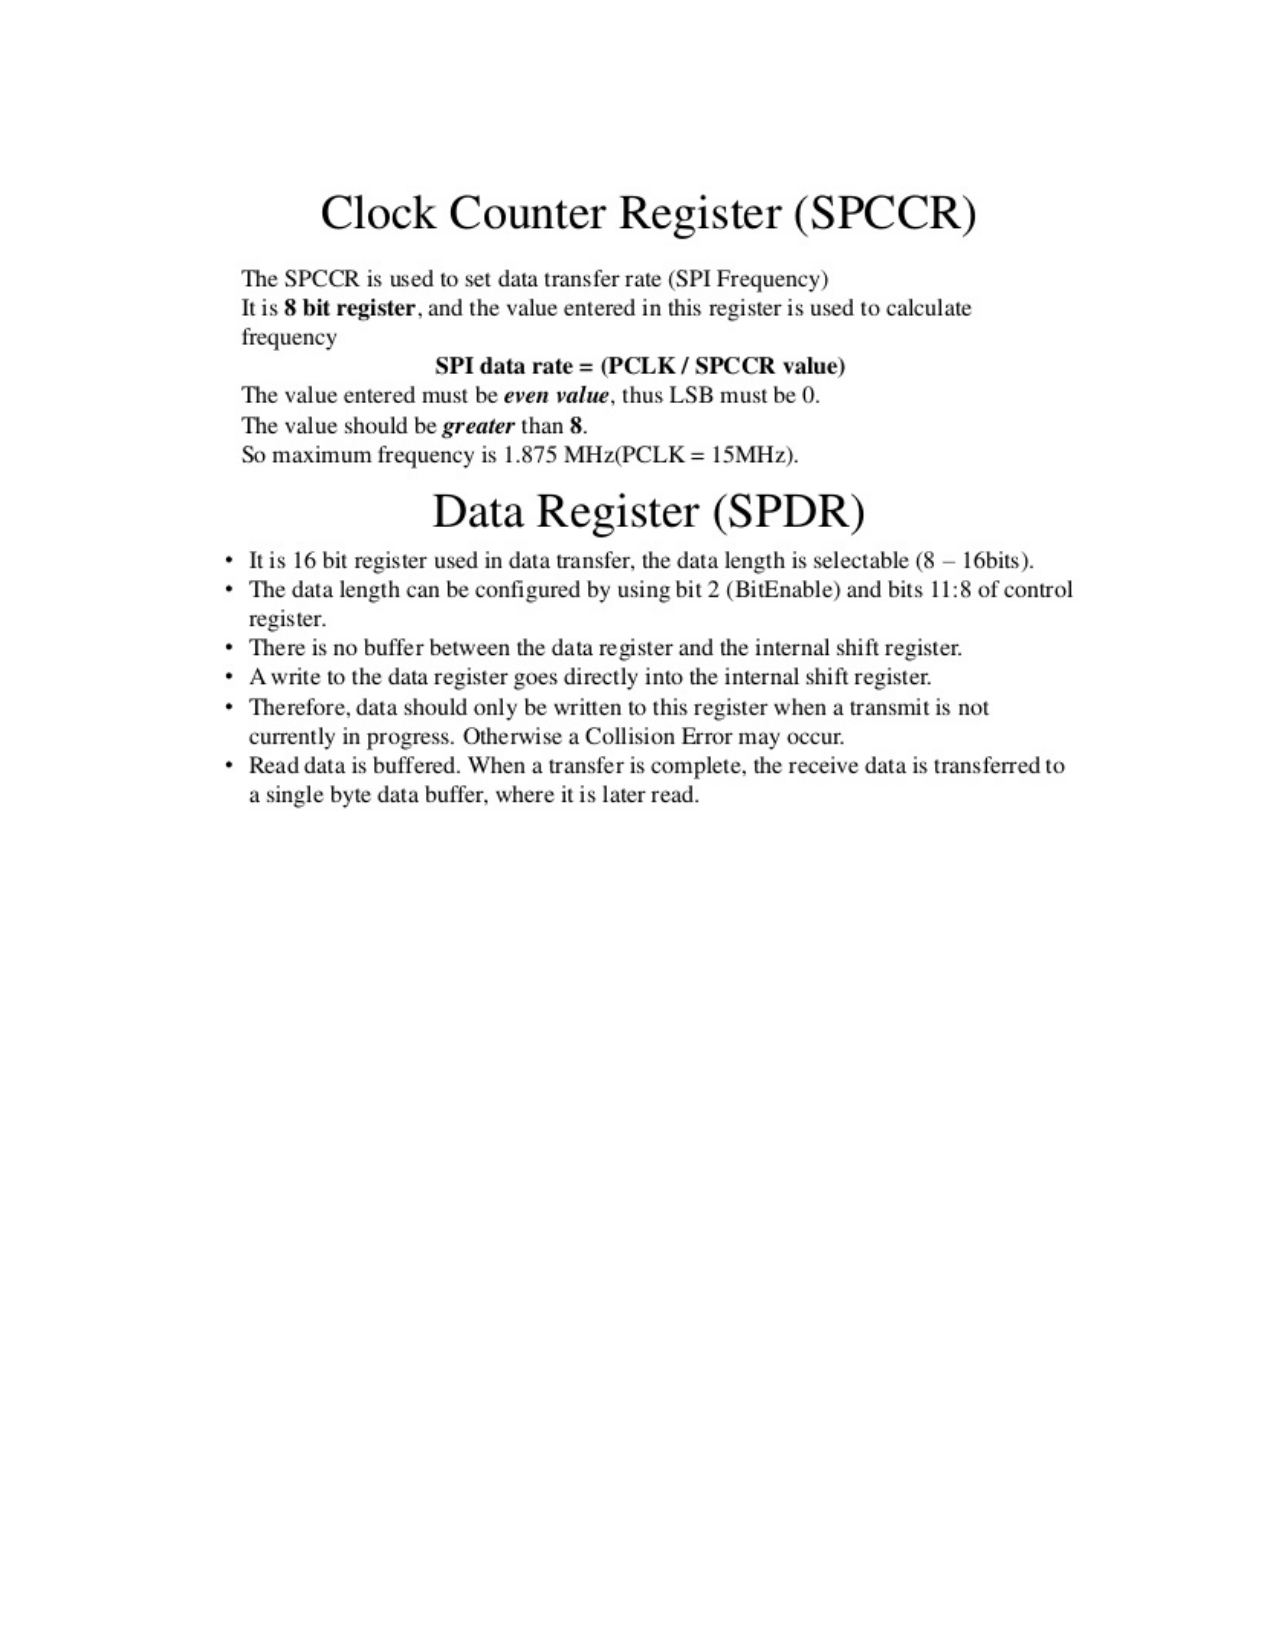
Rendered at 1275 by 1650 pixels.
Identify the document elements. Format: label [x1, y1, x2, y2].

picture [150, 150, 1125, 814]
